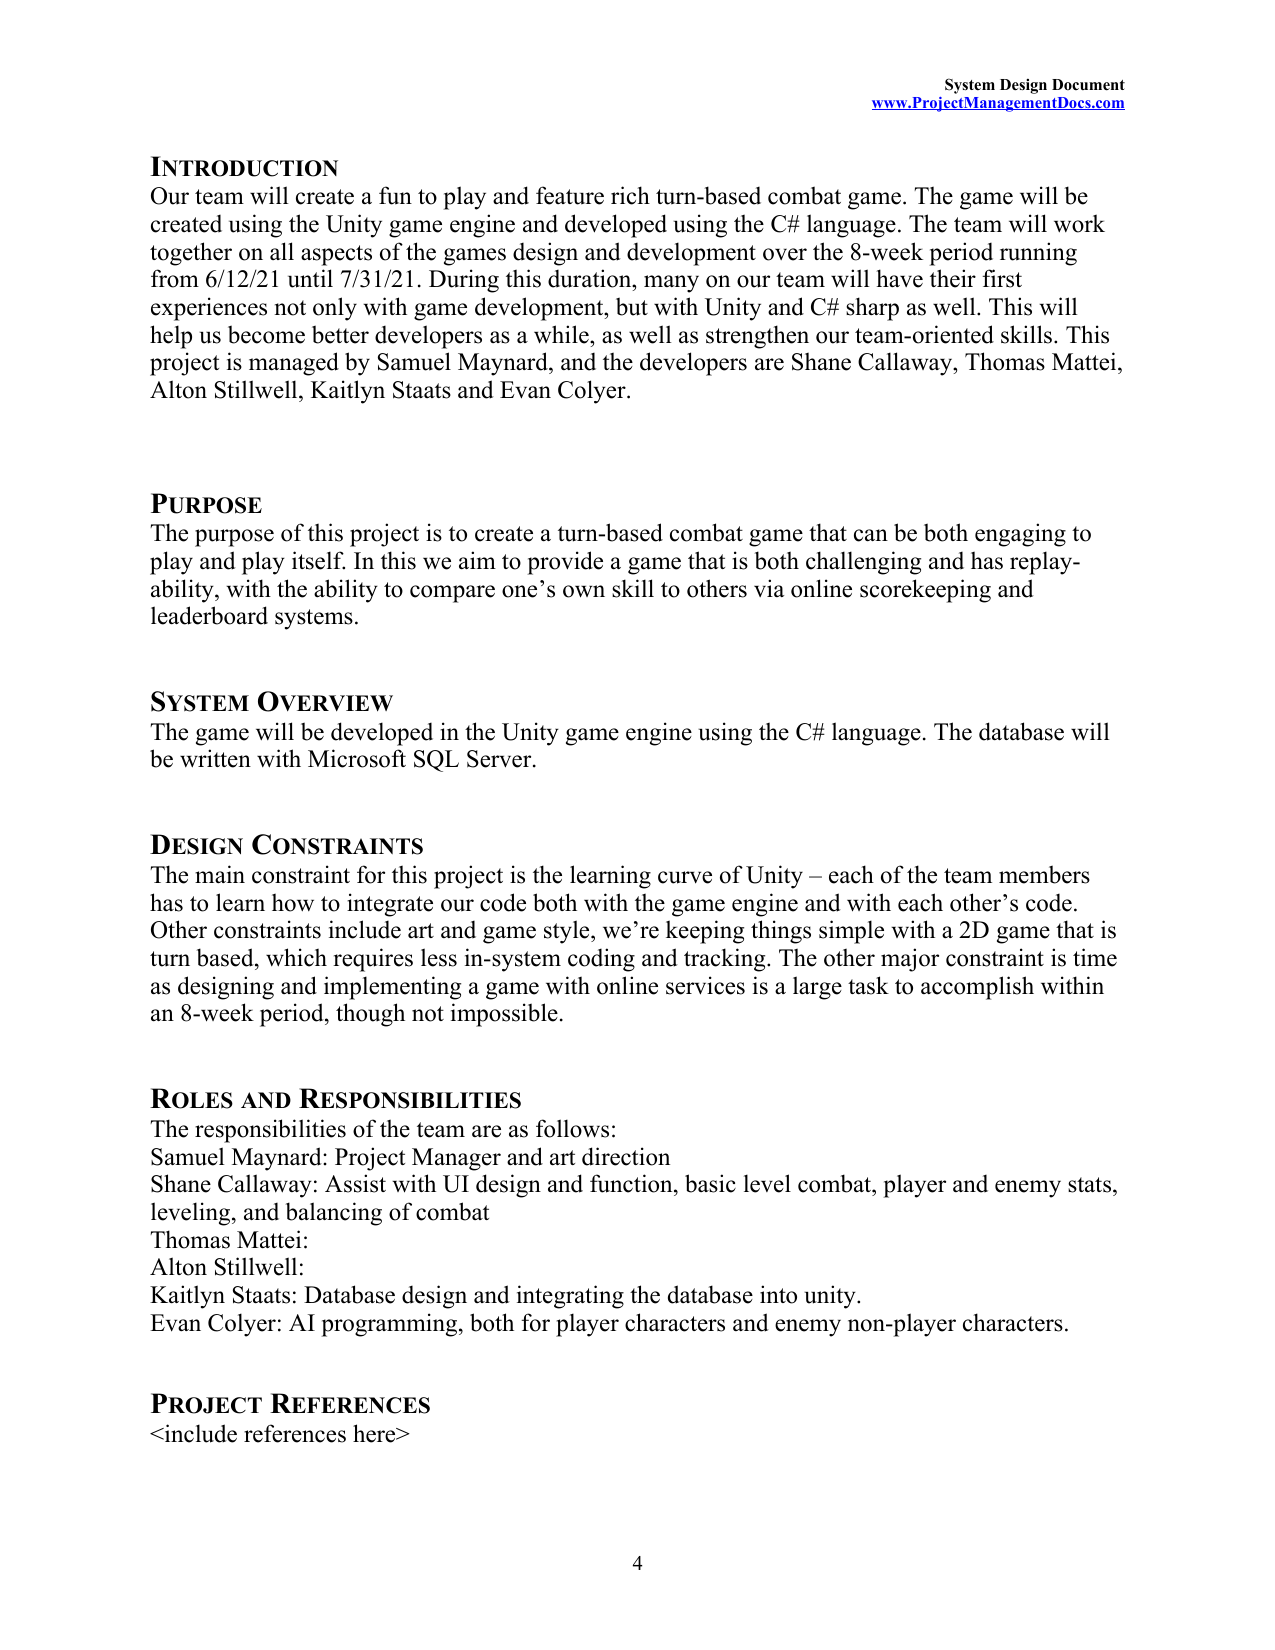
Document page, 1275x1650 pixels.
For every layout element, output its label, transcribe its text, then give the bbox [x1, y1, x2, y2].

text Evan Colyer: AI programming, both for player characters and enemy non-player characters. [150, 1309, 1125, 1337]
text Kaitlyn Staats: Database design and integrating the database into unity. [150, 1281, 1125, 1309]
text Shane Callaway: Assist with UI design and function, basic level combat, player and enemy stats, leveling, and balancing of combat [150, 1170, 1125, 1226]
subtitle Introduction [150, 150, 1125, 182]
subtitle Purpose [150, 487, 1125, 519]
subtitle Design Constraints [150, 829, 1125, 861]
subtitle Roles and Responsibilities [150, 1083, 1125, 1115]
text The game will be developed in the Unity game engine using the C# language. The database will be written with Microsoft SQL Server. [150, 718, 1125, 773]
text Our team will create a fun to play and feature rich turn-based combat game. The game will be created using the Unity game engine and developed using the C# language. The team will work together on all aspects of the games design and development over the 8-week period running from 6/12/21 until 7/31/21. During this duration, many on our team will have their first experiences not only with game development, but with Unity and C# sharp as well. This will help us become better developers as a while, as well as strengthen our team-oriented skills. This project is managed by Samuel Maynard, and the developers are Shane Callaway, Thomas Mattei, Alton Stillwell, Kaitlyn Staats and Evan Colyer. [150, 182, 1125, 404]
text Samuel Maynard: Project Manager and art direction [150, 1143, 1125, 1170]
text Thomas Mattei: [150, 1226, 1125, 1253]
text Alton Stillwell: [150, 1253, 1125, 1281]
subtitle System Overview [150, 686, 1125, 718]
text The responsibilities of the team are as follows: [150, 1115, 1125, 1143]
text <include references here> [150, 1420, 1125, 1447]
text The main constraint for this project is the learning curve of Unity – each of the team members has to learn how to integrate our code both with the game engine and with each other’s code. Other constraints include art and game style, we’re keeping things simple with a 2D game that is turn based, which requires less in-system coding and tracking. The other major constraint is time as designing and implementing a game with online services is a large task to accomplish within an 8-week period, though not impossible. [150, 861, 1125, 1027]
text The purpose of this project is to create a turn-based combat game that can be both engaging to play and play itself. In this we aim to provide a game that is both challenging and has replay-ability, with the ability to compare one’s own skill to others via online scorekeeping and leaderboard systems. [150, 519, 1125, 630]
subtitle Project References [150, 1387, 1125, 1420]
